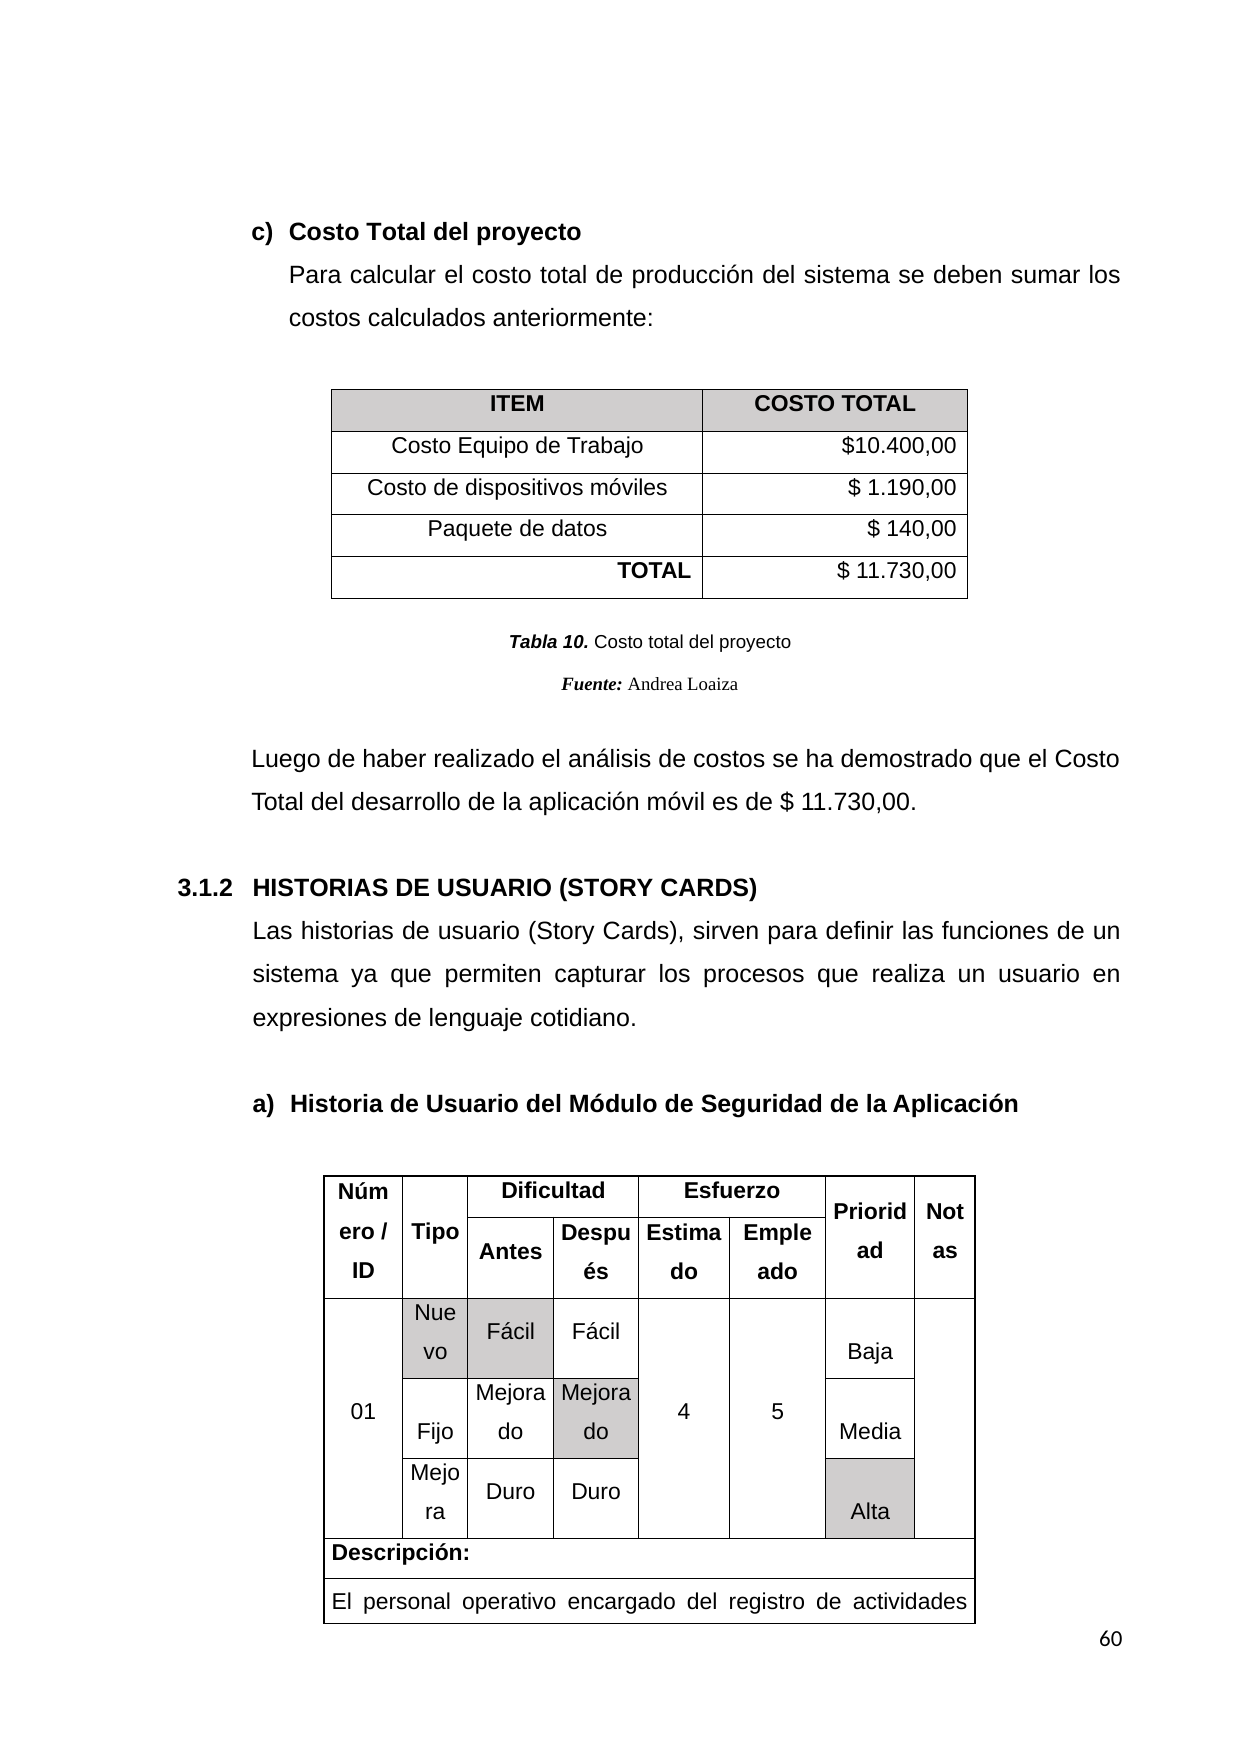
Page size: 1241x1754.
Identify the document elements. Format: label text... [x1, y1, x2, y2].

table_cell Costo de dispositivos móviles [332, 474, 702, 514]
table_header ITEM [332, 390, 702, 431]
table_cell Después [554, 1218, 638, 1298]
table_cell 01 [325, 1299, 402, 1538]
table_cell Duro [554, 1459, 638, 1538]
text Las historias de usuario (Story Cards), sirven para definir las funciones de un sistema ya que permiten capturar los procesos que realiza un usuario en expresiones de lenguaje cotidiano. [252, 916, 1122, 1031]
list Historia de Usuario del Módulo de Seguridad de la Aplicación [252, 1089, 1122, 1117]
table_cell Mejorado [554, 1379, 638, 1458]
table_cell $ 140,00 [703, 515, 967, 556]
table_cell Nuevo [403, 1299, 467, 1378]
table_cell TOTAL [332, 557, 702, 597]
table_header Dificultad [468, 1177, 638, 1217]
table_header COSTO TOTAL [703, 390, 967, 431]
table_header Esfuerzo [639, 1177, 825, 1217]
table_header Prioridad [826, 1177, 914, 1298]
text Para calcular el costo total de producción del sistema se deben sumar los costos calculados anteriormente: [288, 260, 1122, 332]
table_cell Mejorado [468, 1379, 553, 1458]
table_cell Mejora [403, 1459, 467, 1538]
table_cell Fijo [403, 1379, 467, 1458]
table_cell $ 11.730,00 [703, 557, 967, 597]
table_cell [325, 1579, 974, 1623]
table_cell Costo Equipo de Trabajo [332, 432, 702, 472]
table_header Tipo [403, 1177, 467, 1298]
table_cell Antes [468, 1218, 553, 1298]
table_cell Estimado [639, 1218, 729, 1298]
subtitle HISTORIAS DE USUARIO (STORY CARDS) [177, 873, 1122, 902]
table_cell Descripción: [325, 1539, 974, 1578]
table_cell $10.400,00 [703, 432, 967, 472]
table_cell $ 1.190,00 [703, 474, 967, 514]
table_cell Paquete de datos [332, 515, 702, 556]
table_cell Empleado [730, 1218, 825, 1298]
table_header Número / ID [325, 1177, 402, 1298]
table_cell Fácil [468, 1299, 553, 1378]
table_cell Duro [468, 1459, 553, 1538]
table_cell Fácil [554, 1299, 638, 1378]
table_cell [915, 1299, 974, 1538]
table_cell Alta [826, 1459, 914, 1538]
table_header Notas [915, 1177, 974, 1298]
table_cell Media [826, 1379, 914, 1458]
table_cell Baja [826, 1299, 914, 1378]
table_cell 4 [639, 1299, 729, 1538]
table_cell 5 [730, 1299, 825, 1538]
text Luego de haber realizado el análisis de costos se ha demostrado que el Costo Total del desarrollo de la aplicación móvil es de $ 11.730,00. [251, 744, 1122, 816]
list Costo Total del proyecto [251, 217, 1122, 245]
